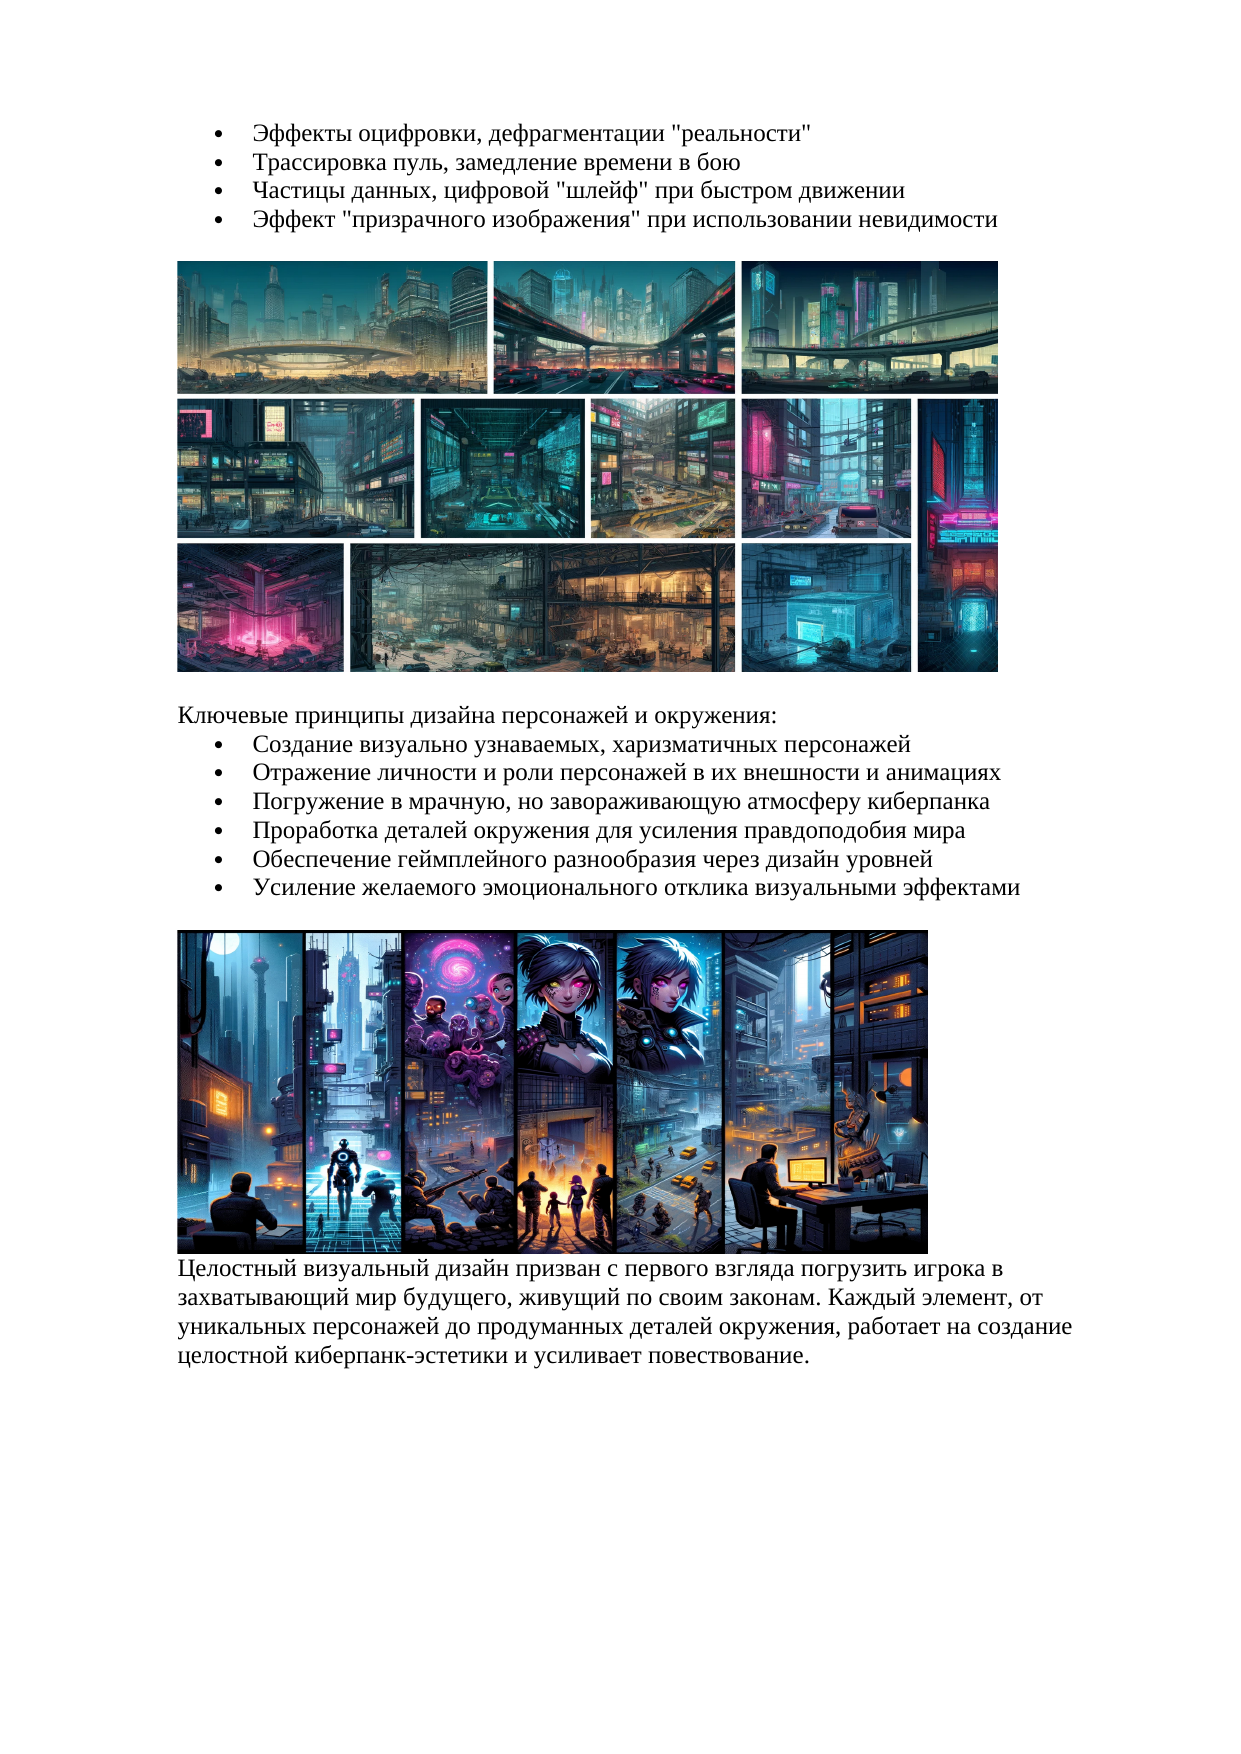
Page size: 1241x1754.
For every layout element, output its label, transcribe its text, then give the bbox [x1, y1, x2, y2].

list Обеспечение геймплейного разнообразия через дизайн уровней [215, 844, 1152, 872]
text Целостный визуальный дизайн призван с первого взгляда погрузить игрока в захватывающий мир будущего, живущий по своим законам. Каждый элемент, от уникальных персонажей до продуманных деталей окружения, работает на создание целостной киберпанк-эстетики и усиливает повествование. [177, 1253, 1152, 1368]
list Отражение личности и роли персонажей в их внешности и анимациях [215, 757, 1152, 786]
list Эффект "призрачного изображения" при использовании невидимости [215, 204, 1152, 233]
list Погружение в мрачную, но завораживающую атмосферу киберпанка [215, 786, 1152, 815]
list Частицы данных, цифровой "шлейф" при быстром движении [215, 176, 1152, 204]
list Трассировка пуль, замедление времени в бою [215, 147, 1152, 176]
text Ключевые принципы дизайна персонажей и окружения: [177, 700, 1152, 729]
picture [177, 261, 998, 672]
list Проработка деталей окружения для усиления правдоподобия мира [215, 815, 1152, 844]
picture [177, 930, 928, 1254]
list Усиление желаемого эмоционального отклика визуальными эффектами [215, 872, 1152, 901]
list Эффекты оцифровки, дефрагментации "реальности" [215, 118, 1152, 147]
list Создание визуально узнаваемых, харизматичных персонажей [215, 729, 1152, 757]
